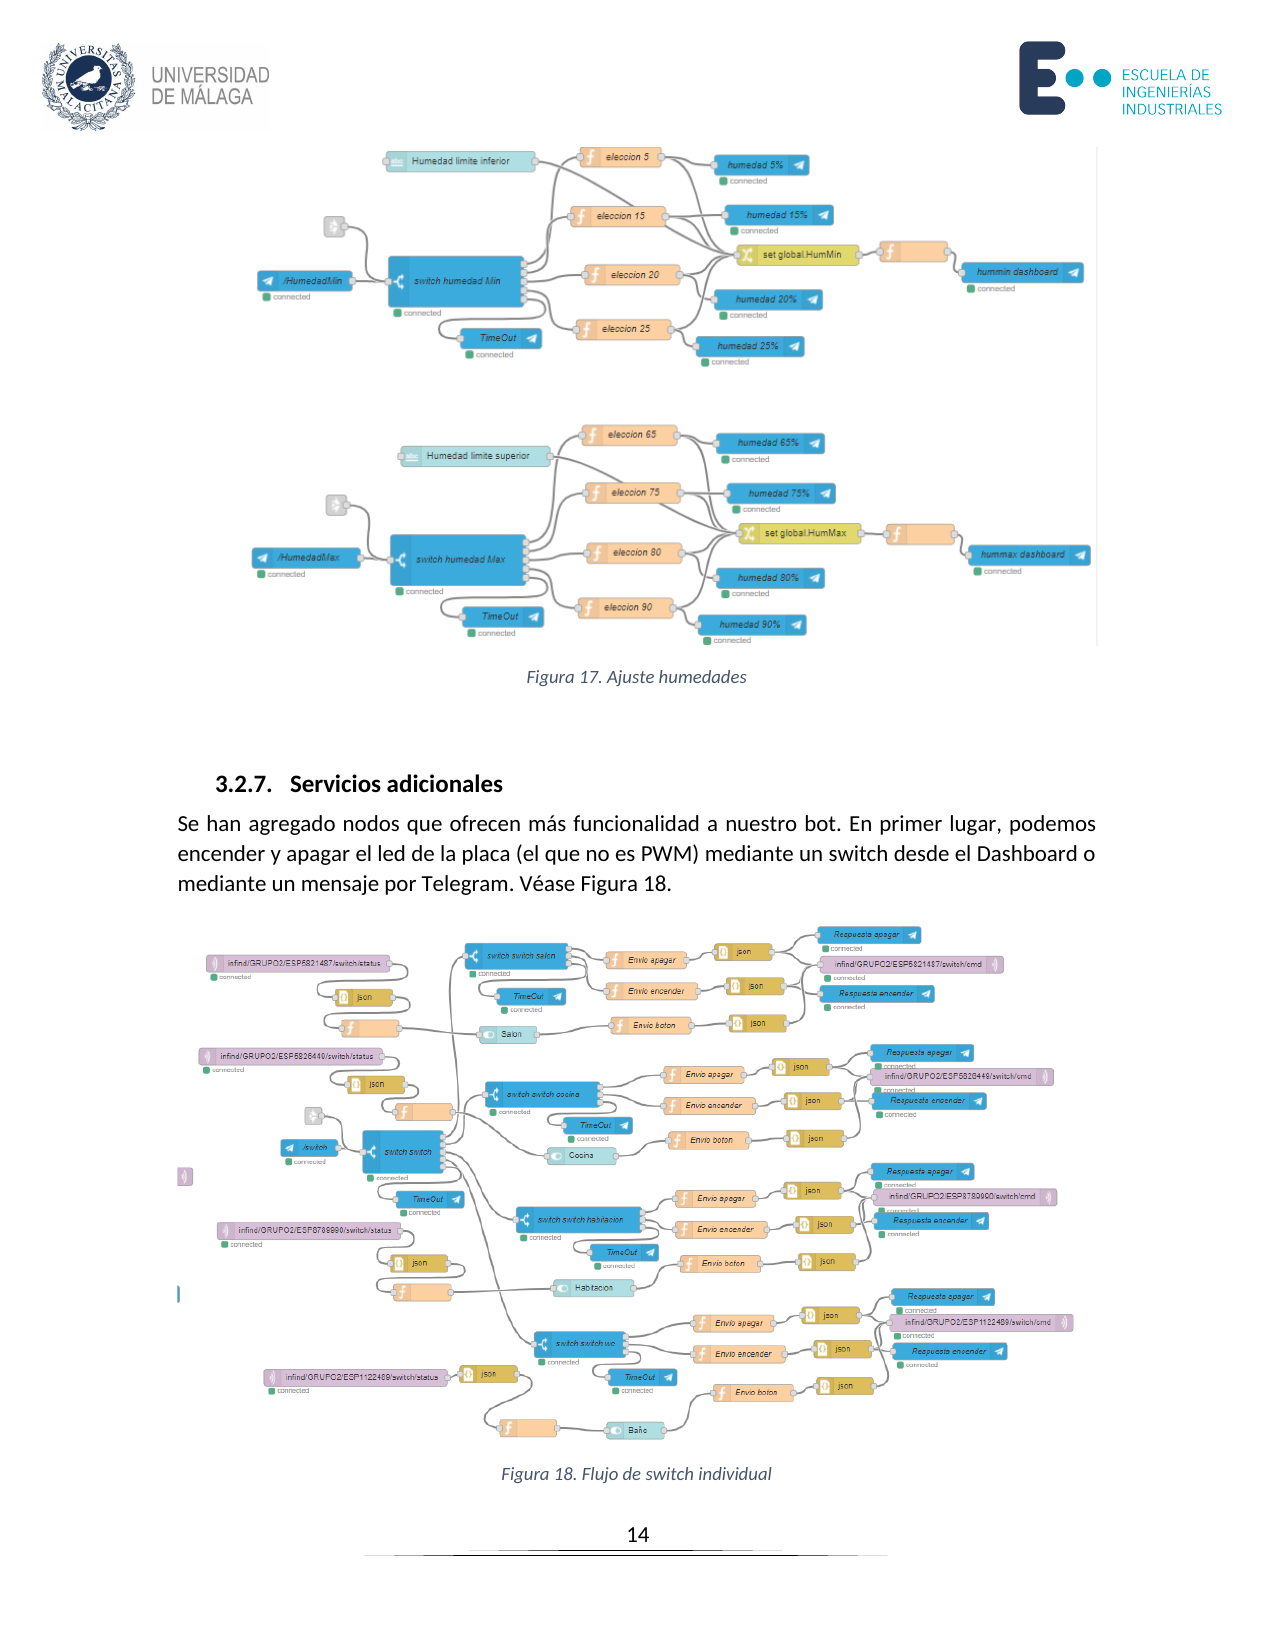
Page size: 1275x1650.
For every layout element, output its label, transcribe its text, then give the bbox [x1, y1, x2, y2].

text Se han agregado nodos que ofrecen más funcionalidad a nuestro bot. En primer lugar, podemos encender y apagar el led de la placa (el que no es PWM) mediante un switch desde el Dashboard o mediante un mensaje por Telegram. Véase Figura 18. [177, 809, 1098, 898]
text Figura . Ajuste humedades [177, 665, 1098, 688]
subtitle Servicios adicionales [215, 768, 1098, 798]
picture [177, 147, 1098, 646]
picture [41, 43, 269, 131]
picture [177, 916, 1098, 1444]
picture [999, 21, 1242, 135]
text Figura . Flujo de switch individual [177, 1463, 1098, 1486]
